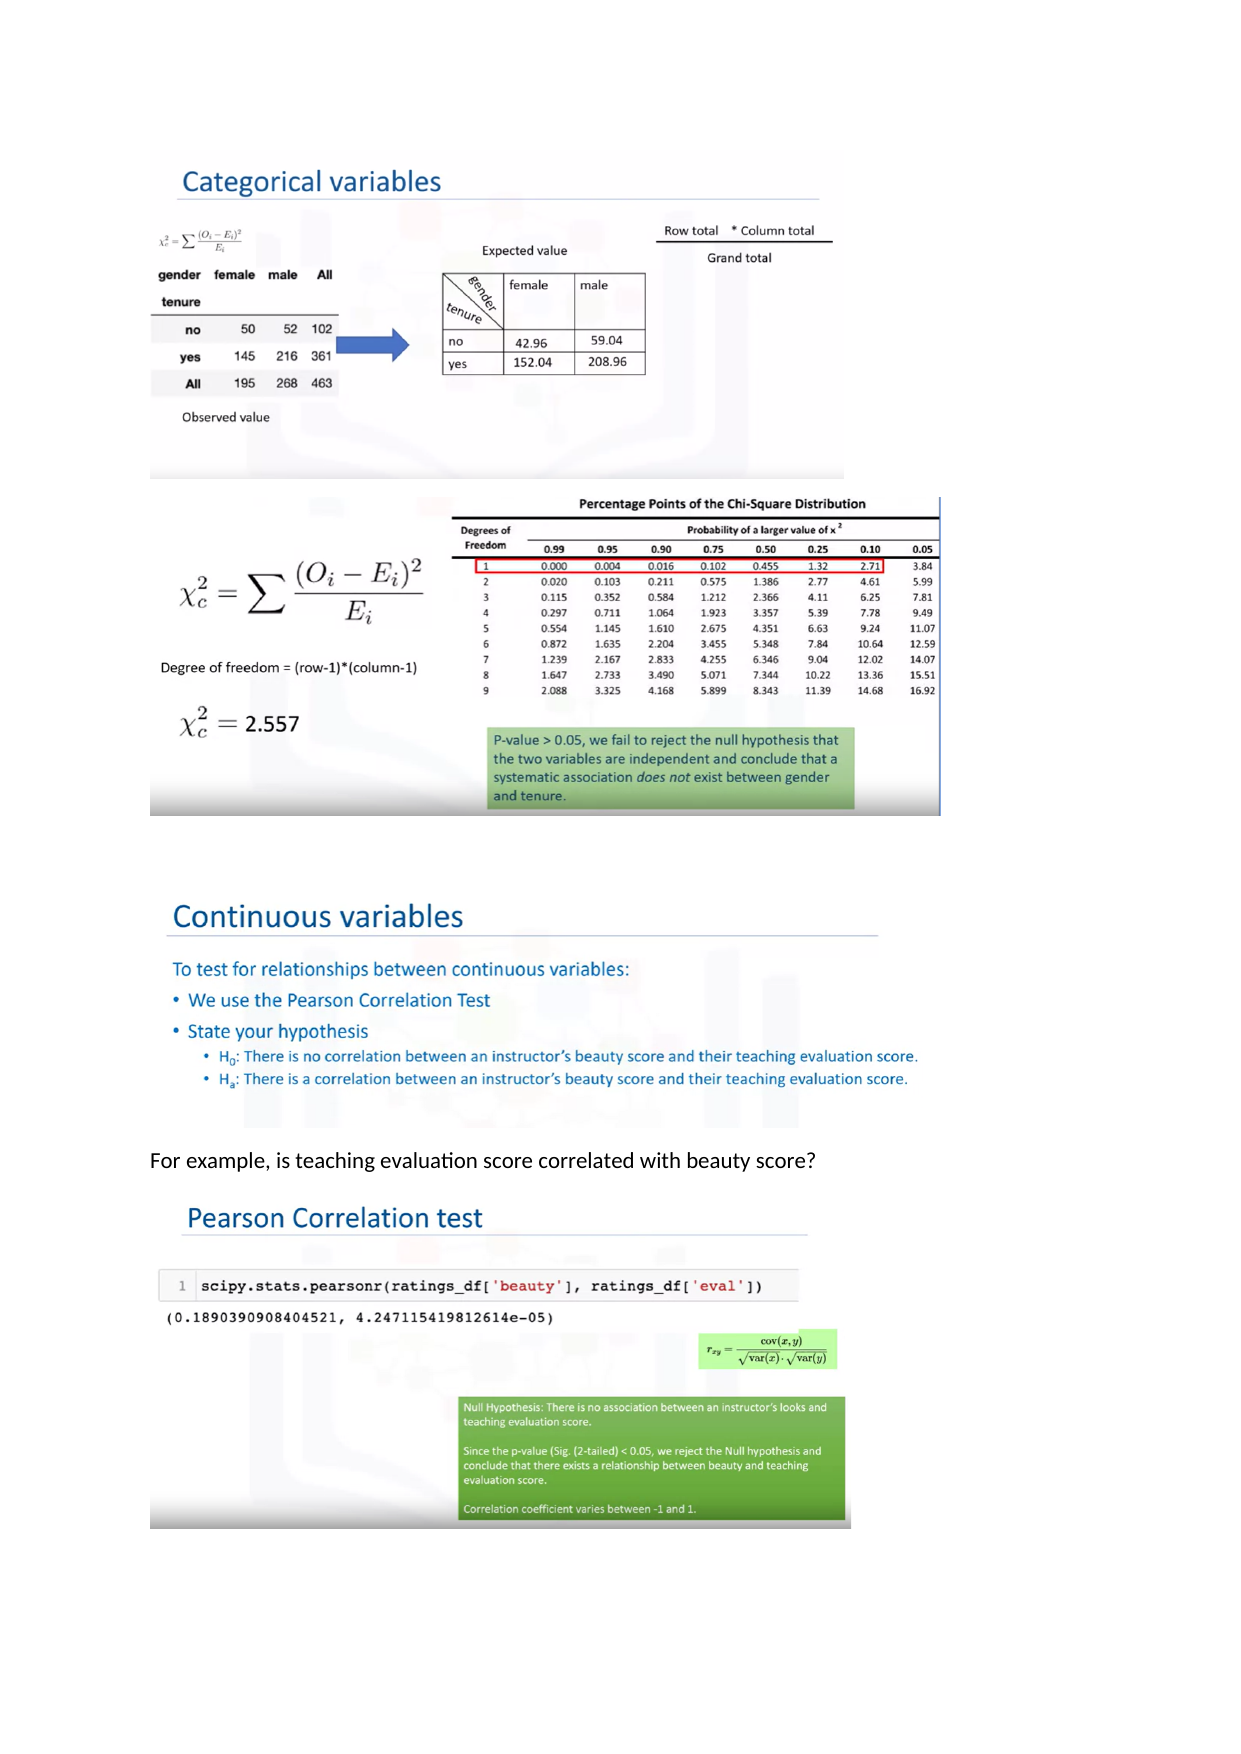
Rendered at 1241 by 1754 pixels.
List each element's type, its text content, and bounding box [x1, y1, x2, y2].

picture [150, 881, 923, 1128]
picture [150, 497, 944, 816]
picture [150, 150, 844, 479]
picture [150, 1193, 852, 1529]
text For example, is teaching evaluation score correlated with beauty score? [150, 1146, 1090, 1174]
